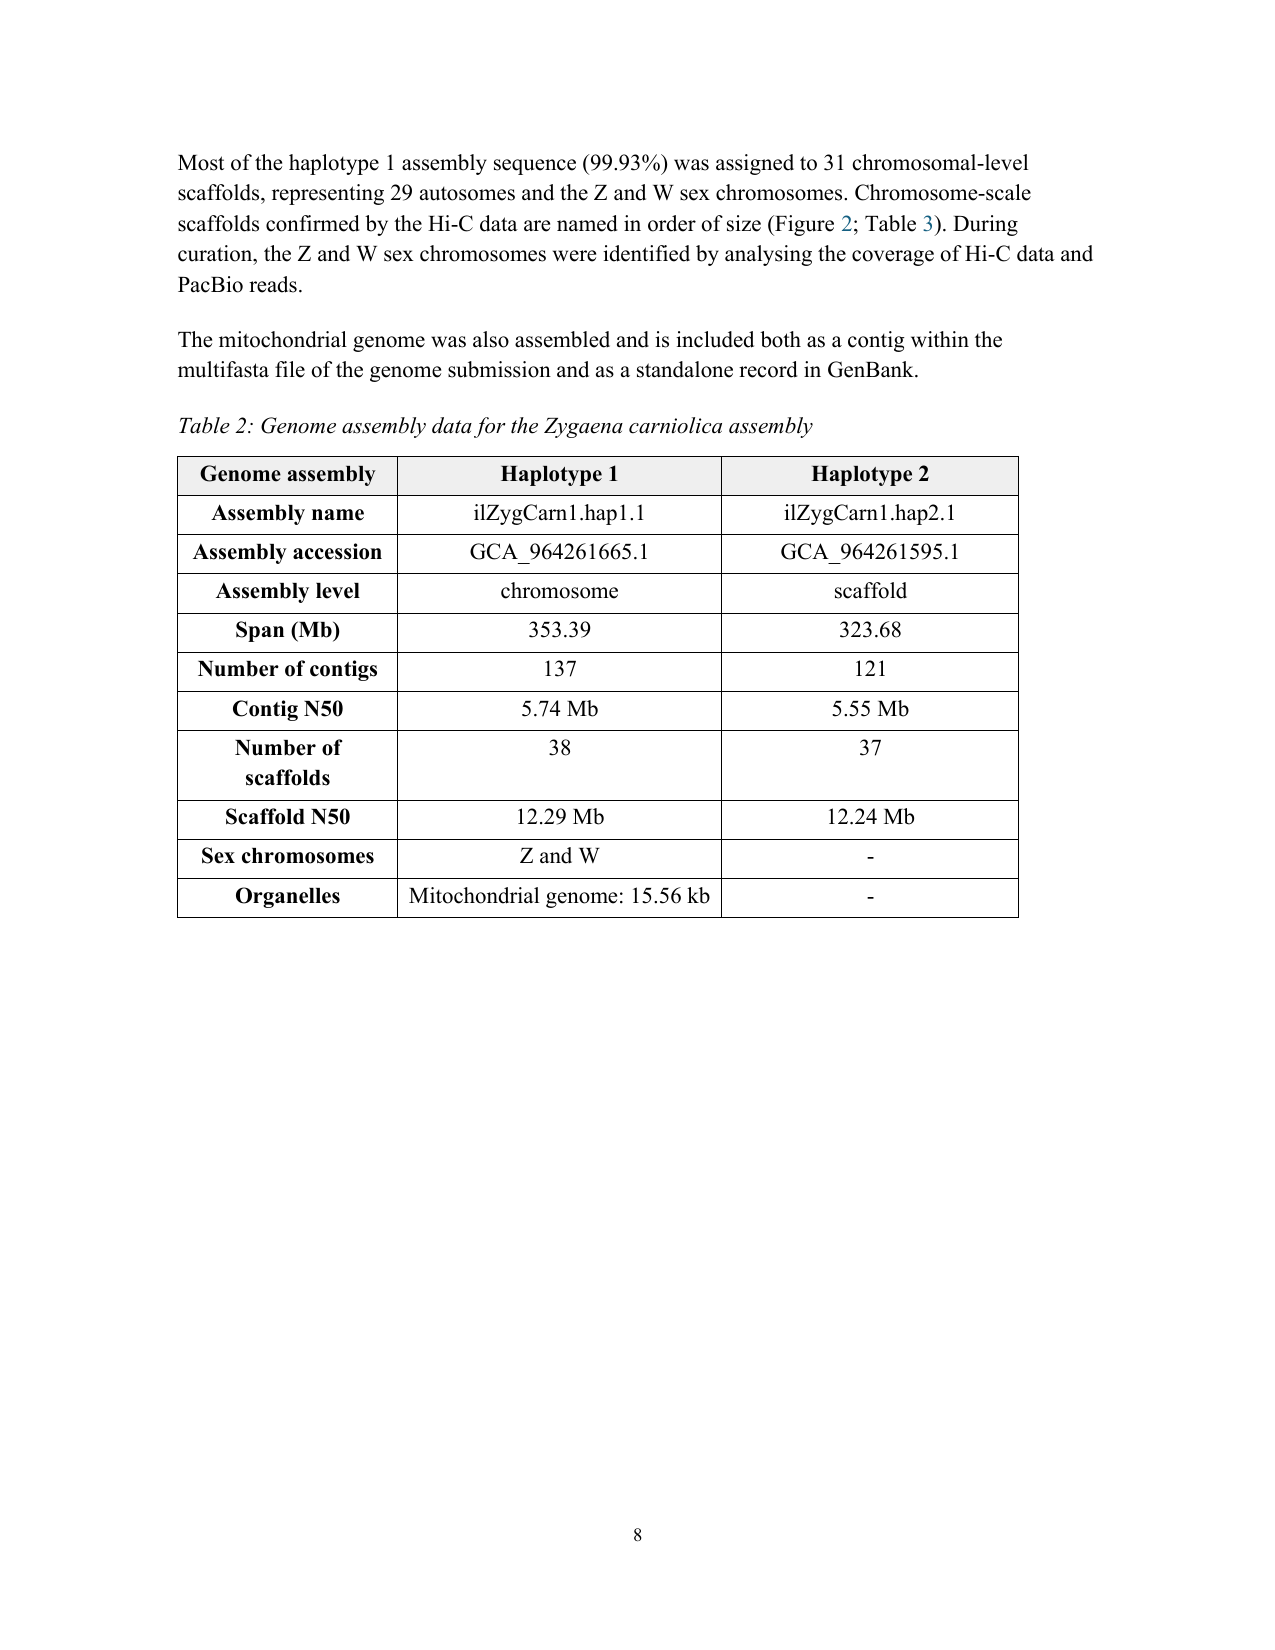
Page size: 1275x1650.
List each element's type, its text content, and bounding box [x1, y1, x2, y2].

table_cell Z and W [398, 840, 721, 878]
table_cell 12.24 Mb [722, 801, 1018, 839]
table_cell 38 [398, 731, 721, 799]
table_cell Span (Mb) [178, 614, 397, 652]
table_cell 323.68 [722, 614, 1018, 652]
table_header Genome assembly [178, 457, 397, 495]
table_cell - [722, 840, 1018, 878]
table_cell ilZygCarn1.hap2.1 [722, 496, 1018, 534]
table_cell Sex chromosomes [178, 840, 397, 878]
table_cell Number of contigs [178, 653, 397, 691]
table_cell GCA_964261665.1 [398, 535, 721, 573]
table_cell Mitochondrial genome: 15.56 kb [398, 879, 721, 917]
table_cell Organelles [178, 879, 397, 917]
table_cell Assembly level [178, 574, 397, 612]
table_cell 137 [398, 653, 721, 691]
table_cell Assembly name [178, 496, 397, 534]
table_cell chromosome [398, 574, 721, 612]
table_cell Assembly accession [178, 535, 397, 573]
table_cell Scaffold N50 [178, 801, 397, 839]
table_cell ilZygCarn1.hap1.1 [398, 496, 721, 534]
table_cell scaffold [722, 574, 1018, 612]
table_cell 5.55 Mb [722, 692, 1018, 730]
table_cell 5.74 Mb [398, 692, 721, 730]
table_cell Contig N50 [178, 692, 397, 730]
table_cell 121 [722, 653, 1018, 691]
table_header Haplotype 1 [398, 457, 721, 495]
table_cell GCA_964261595.1 [722, 535, 1018, 573]
text Table 2: Genome assembly data for the Zygaena carniolica assembly [177, 413, 1098, 438]
table_cell 353.39 [398, 614, 721, 652]
table_cell 12.29 Mb [398, 801, 721, 839]
table_cell - [722, 879, 1018, 917]
table_cell 37 [722, 731, 1018, 799]
text Most of the haplotype 1 assembly sequence (99.93%) was assigned to 31 chromosomal-level scaffolds, representing 29 autosomes and the Z and W sex chromosomes. Chromosome-scale scaffolds confirmed by the Hi-C data are named in order of size (Figure 2; Table 3). During curation, the Z and W sex chromosomes were identified by analysing the coverage of Hi-C data and PacBio reads. [177, 150, 1098, 297]
table_header Haplotype 2 [722, 457, 1018, 495]
table_cell Number of scaffolds [178, 731, 397, 799]
text The mitochondrial genome was also assembled and is included both as a contig within the multifasta file of the genome submission and as a standalone record in GenBank. [177, 327, 1098, 383]
